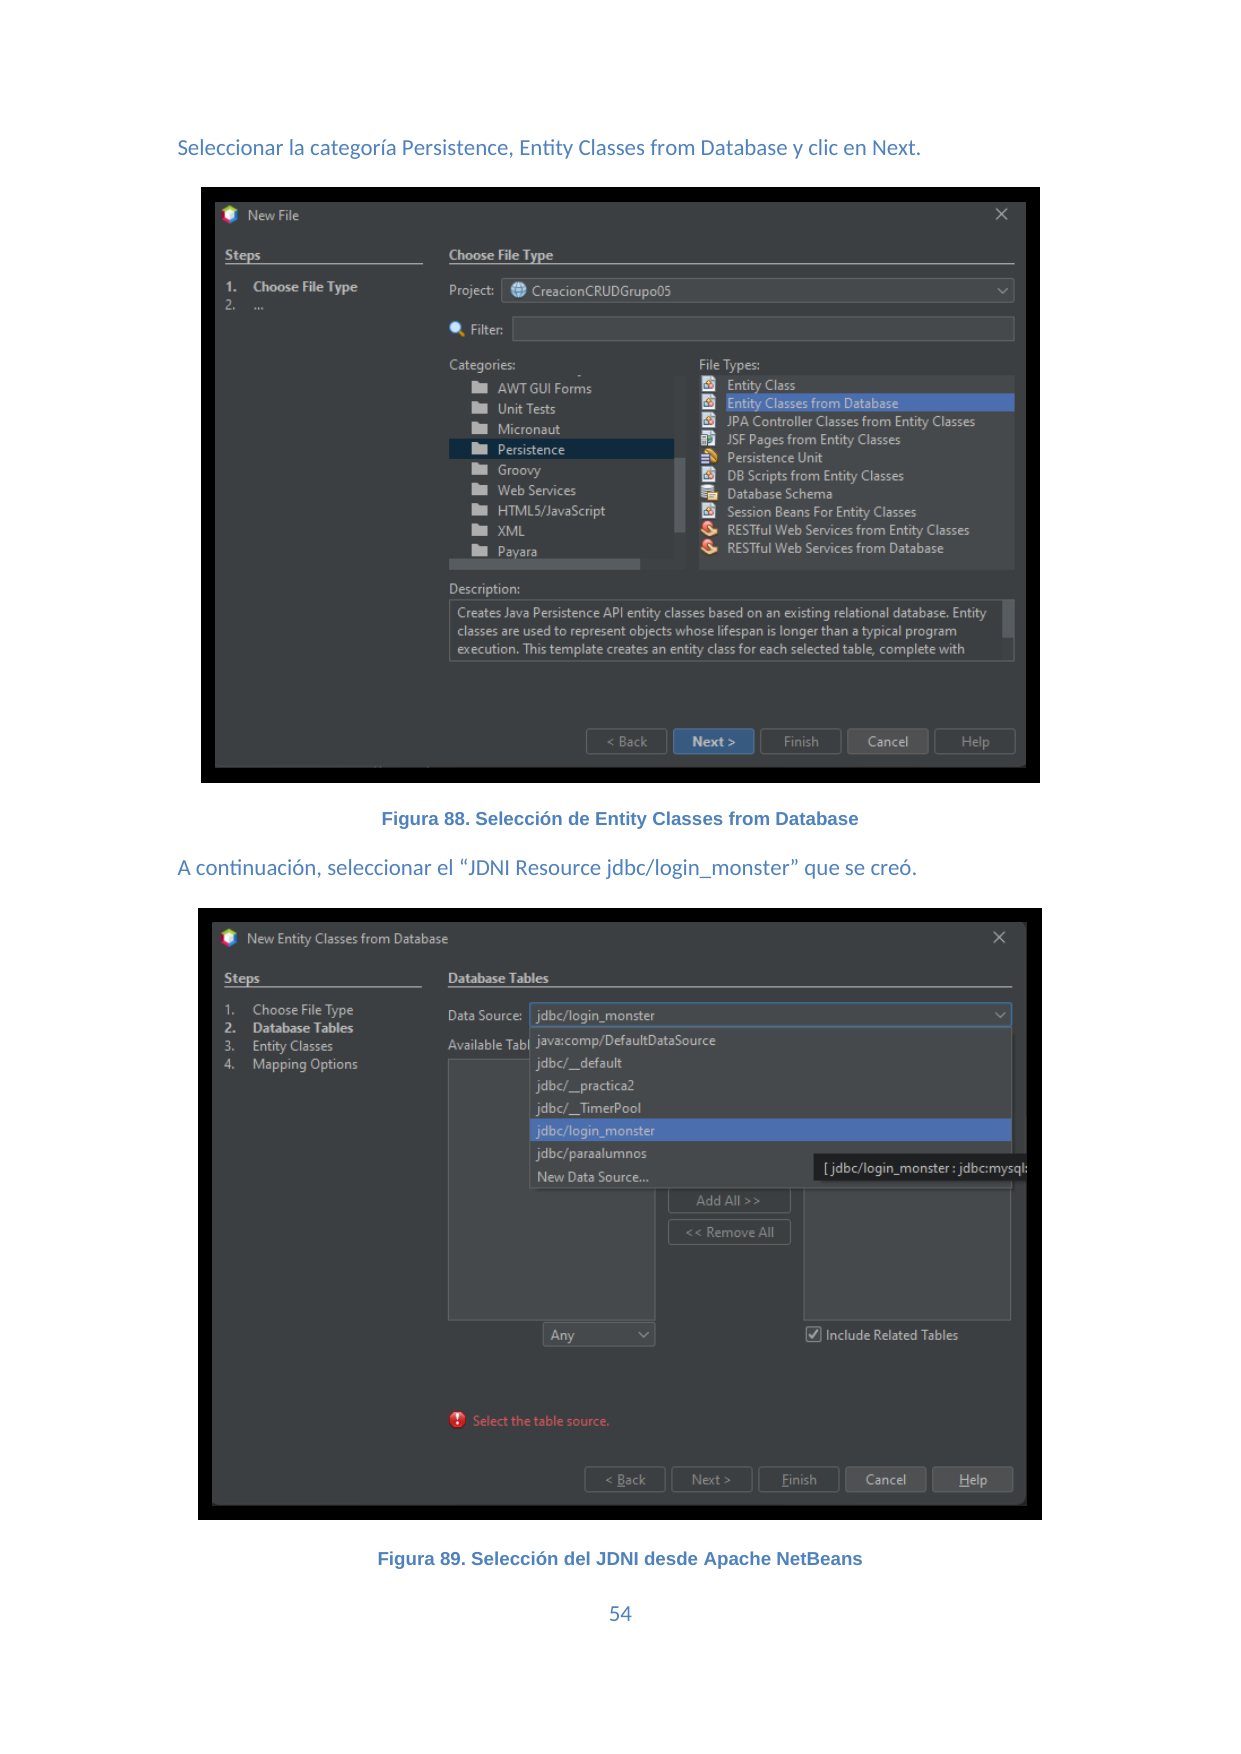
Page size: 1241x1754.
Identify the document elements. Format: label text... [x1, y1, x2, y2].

text A continuación, seleccionar el “JDNI Resource jdbc/login_monster” que se creó. [177, 853, 1063, 882]
picture [212, 922, 1027, 1506]
text Seleccionar la categoría Persistence, Entity Classes from Database y clic en Next. [177, 133, 1063, 161]
picture [215, 202, 1026, 768]
